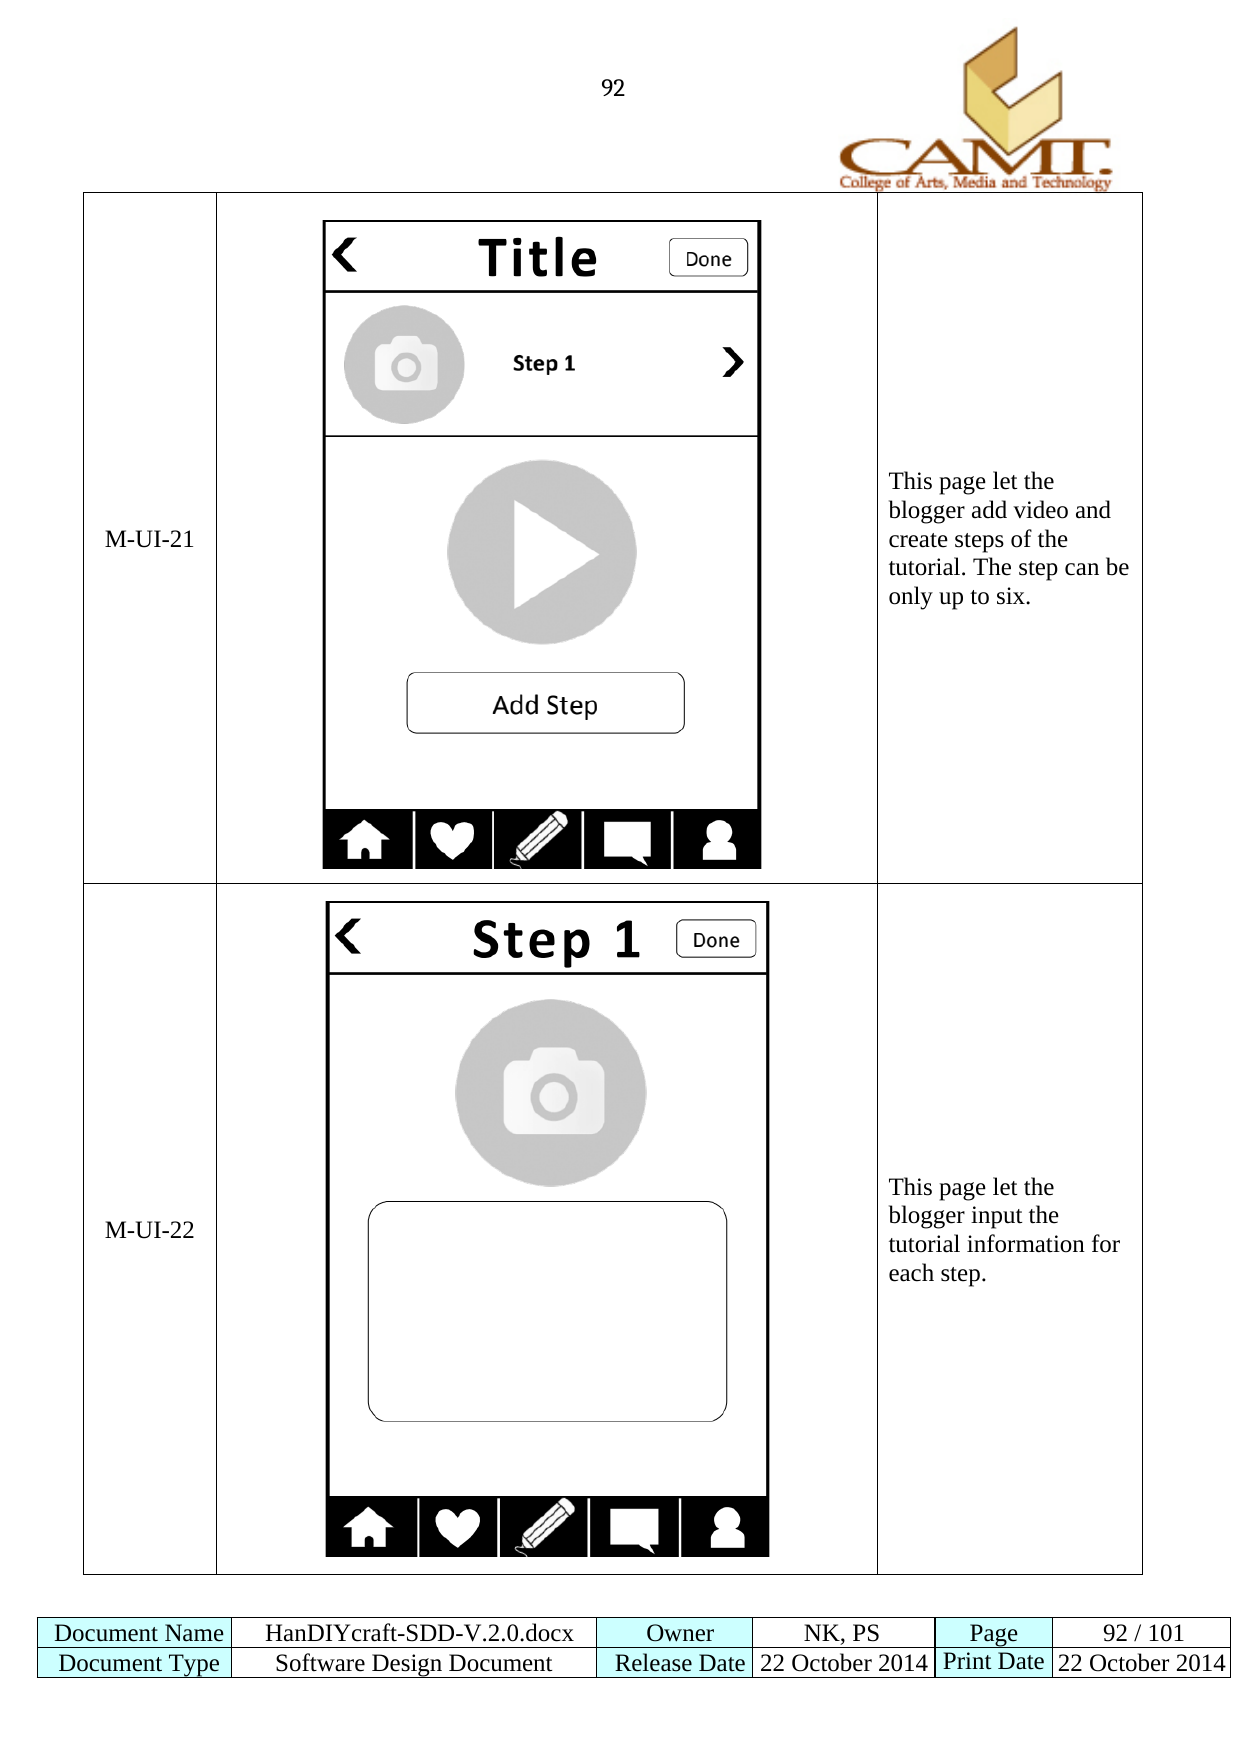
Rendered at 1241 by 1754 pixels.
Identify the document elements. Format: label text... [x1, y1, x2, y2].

table_cell M-UI-22 [84, 884, 216, 1574]
picture [755, 18, 1221, 207]
table_cell [217, 193, 877, 883]
table_cell This page let the blogger add video and create steps of the tutorial. The step can be only up to six. [878, 193, 1142, 883]
table_cell [217, 884, 877, 1574]
table_cell M-UI-21 [84, 193, 216, 883]
table_cell This page let the blogger input the tutorial information for each step. [878, 884, 1142, 1574]
